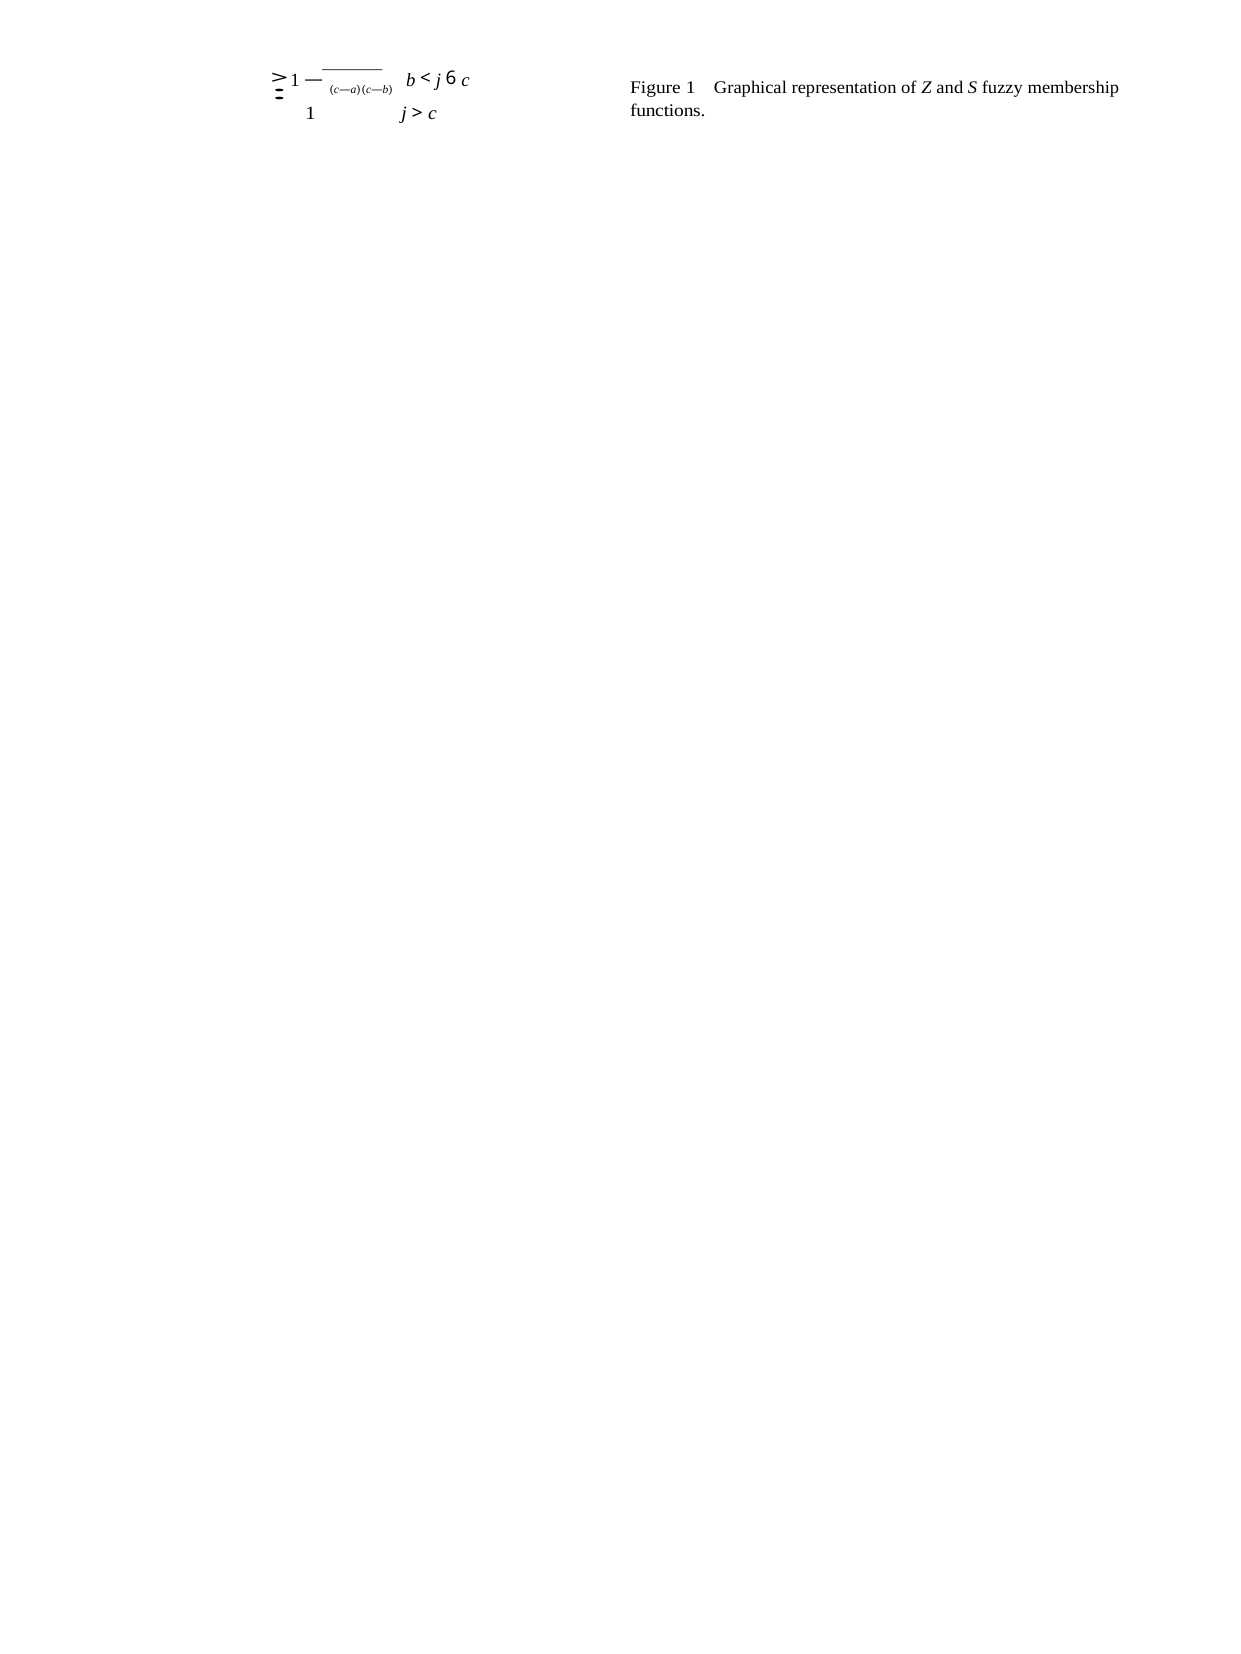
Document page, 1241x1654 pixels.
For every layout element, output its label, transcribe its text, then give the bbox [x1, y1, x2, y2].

text Figure 1 Graphical representation of Z and S fuzzy membership functions. [630, 77, 1128, 121]
text : 1 j > c [270, 101, 473, 124]
text 1 — (c—a)(c—b) b < j 6 c [290, 60, 473, 101]
